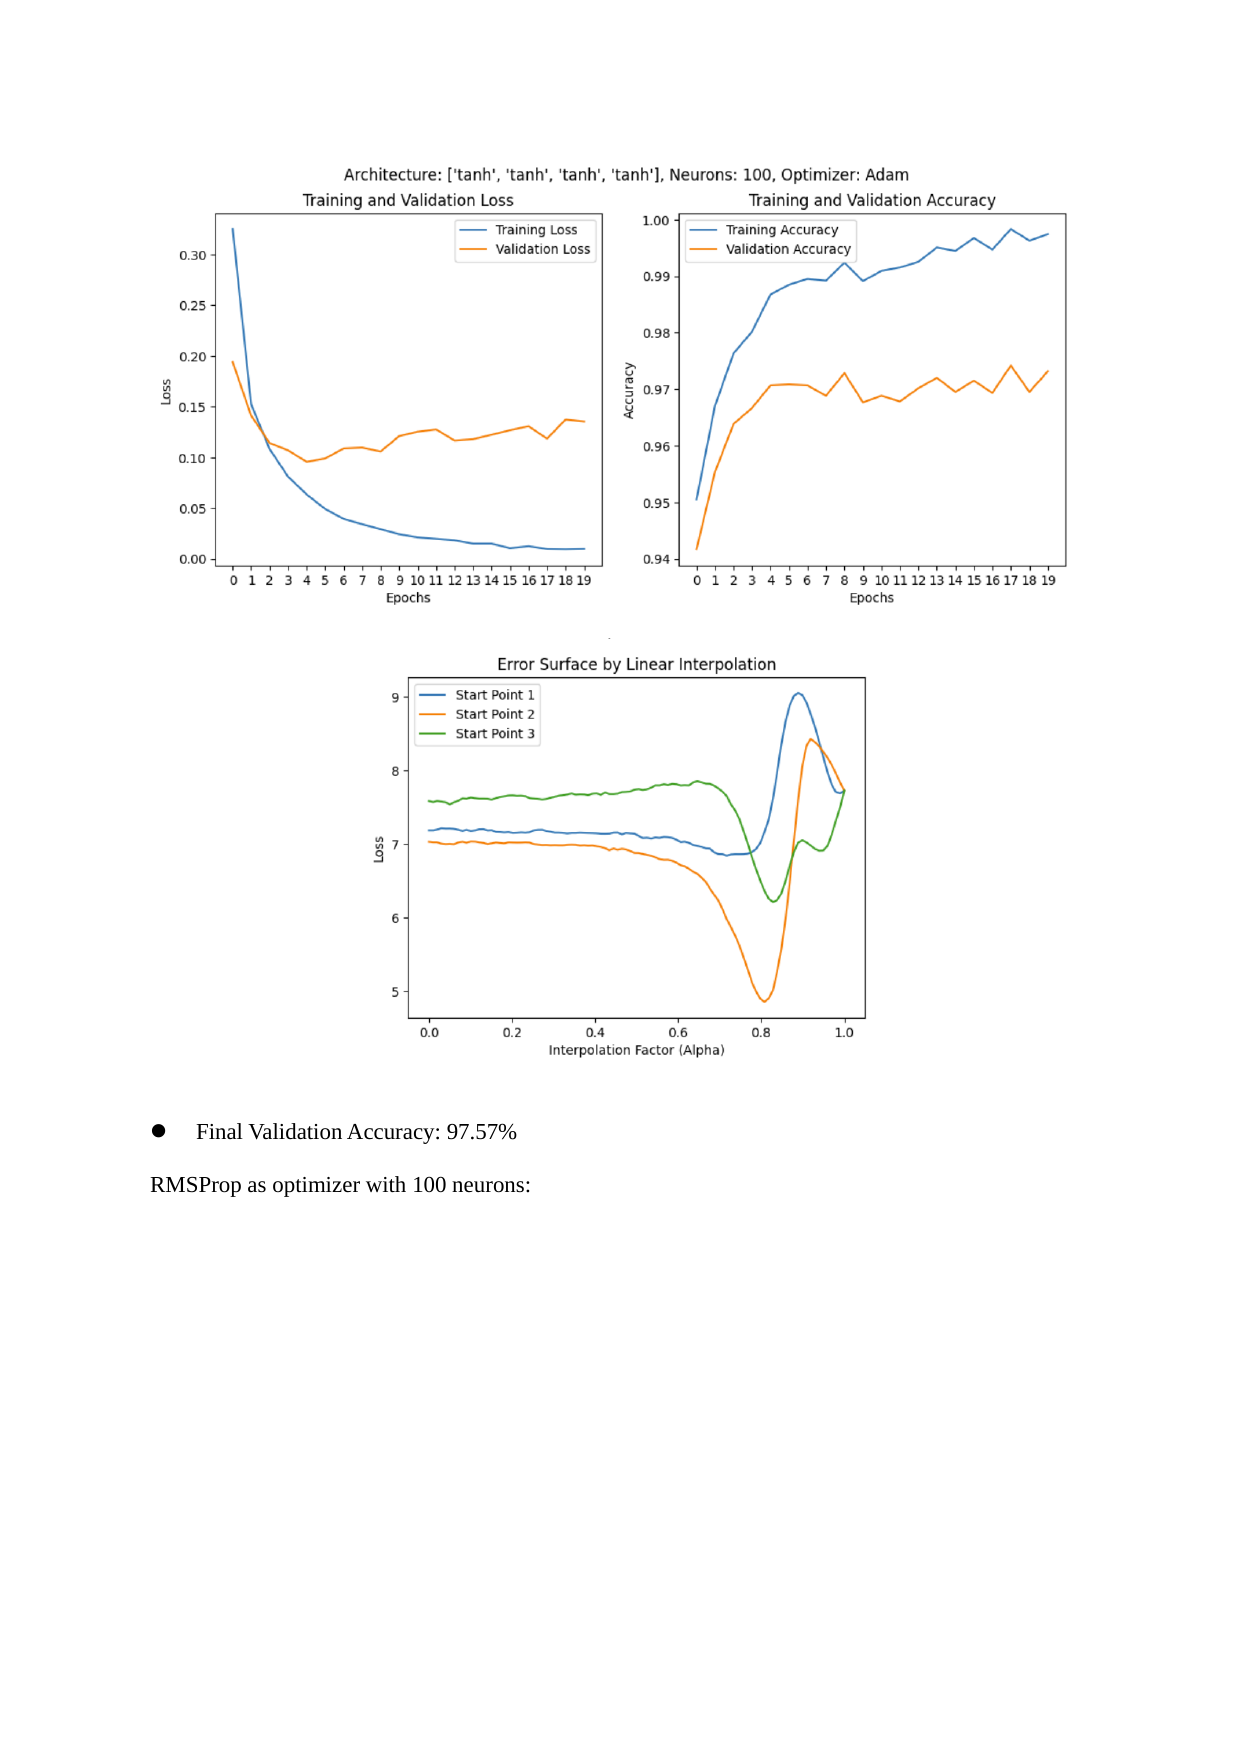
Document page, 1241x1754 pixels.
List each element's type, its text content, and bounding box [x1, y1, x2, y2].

list Final Validation Accuracy: 97.57% [150, 1115, 1090, 1147]
picture [353, 638, 887, 1064]
text RMSProp as optimizer with 100 neurons: [150, 1168, 1090, 1200]
picture [150, 162, 1091, 613]
